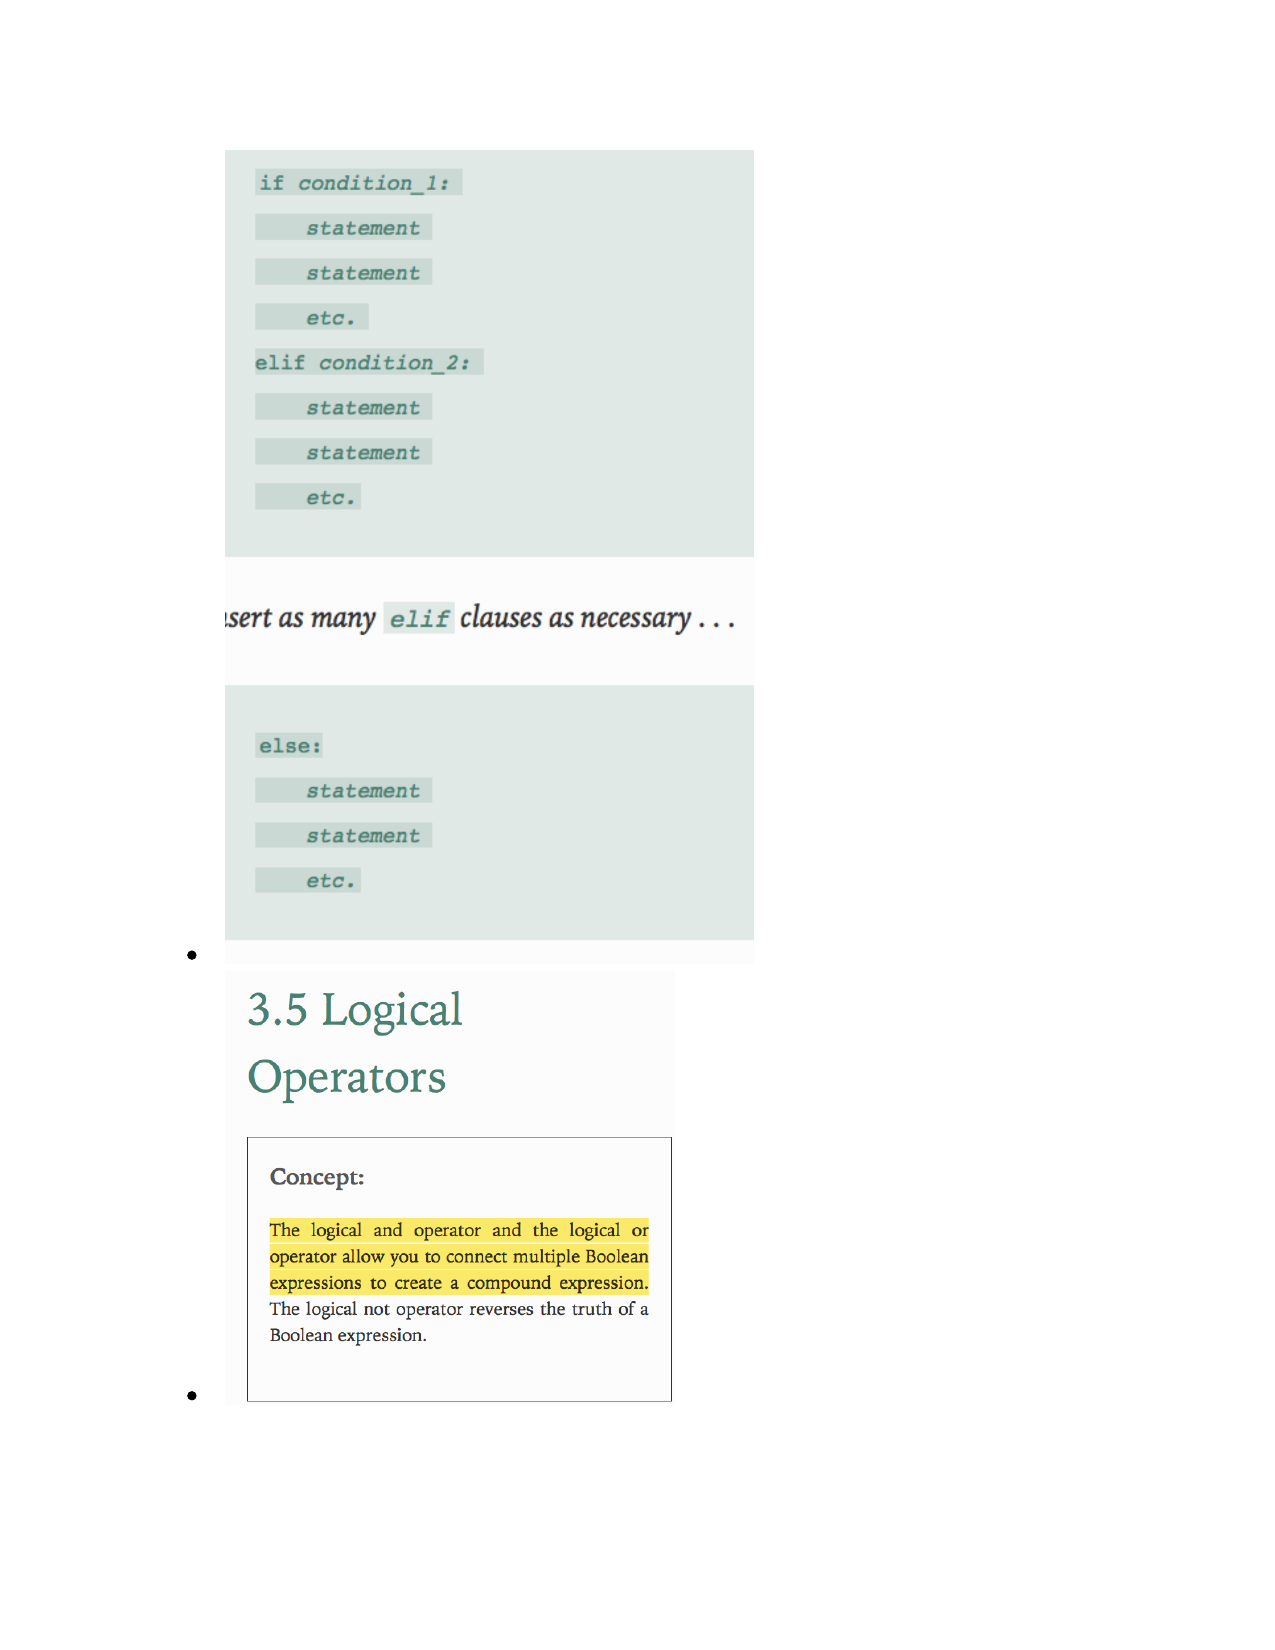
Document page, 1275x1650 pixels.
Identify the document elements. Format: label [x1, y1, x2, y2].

picture [225, 150, 754, 964]
picture [225, 971, 675, 1405]
